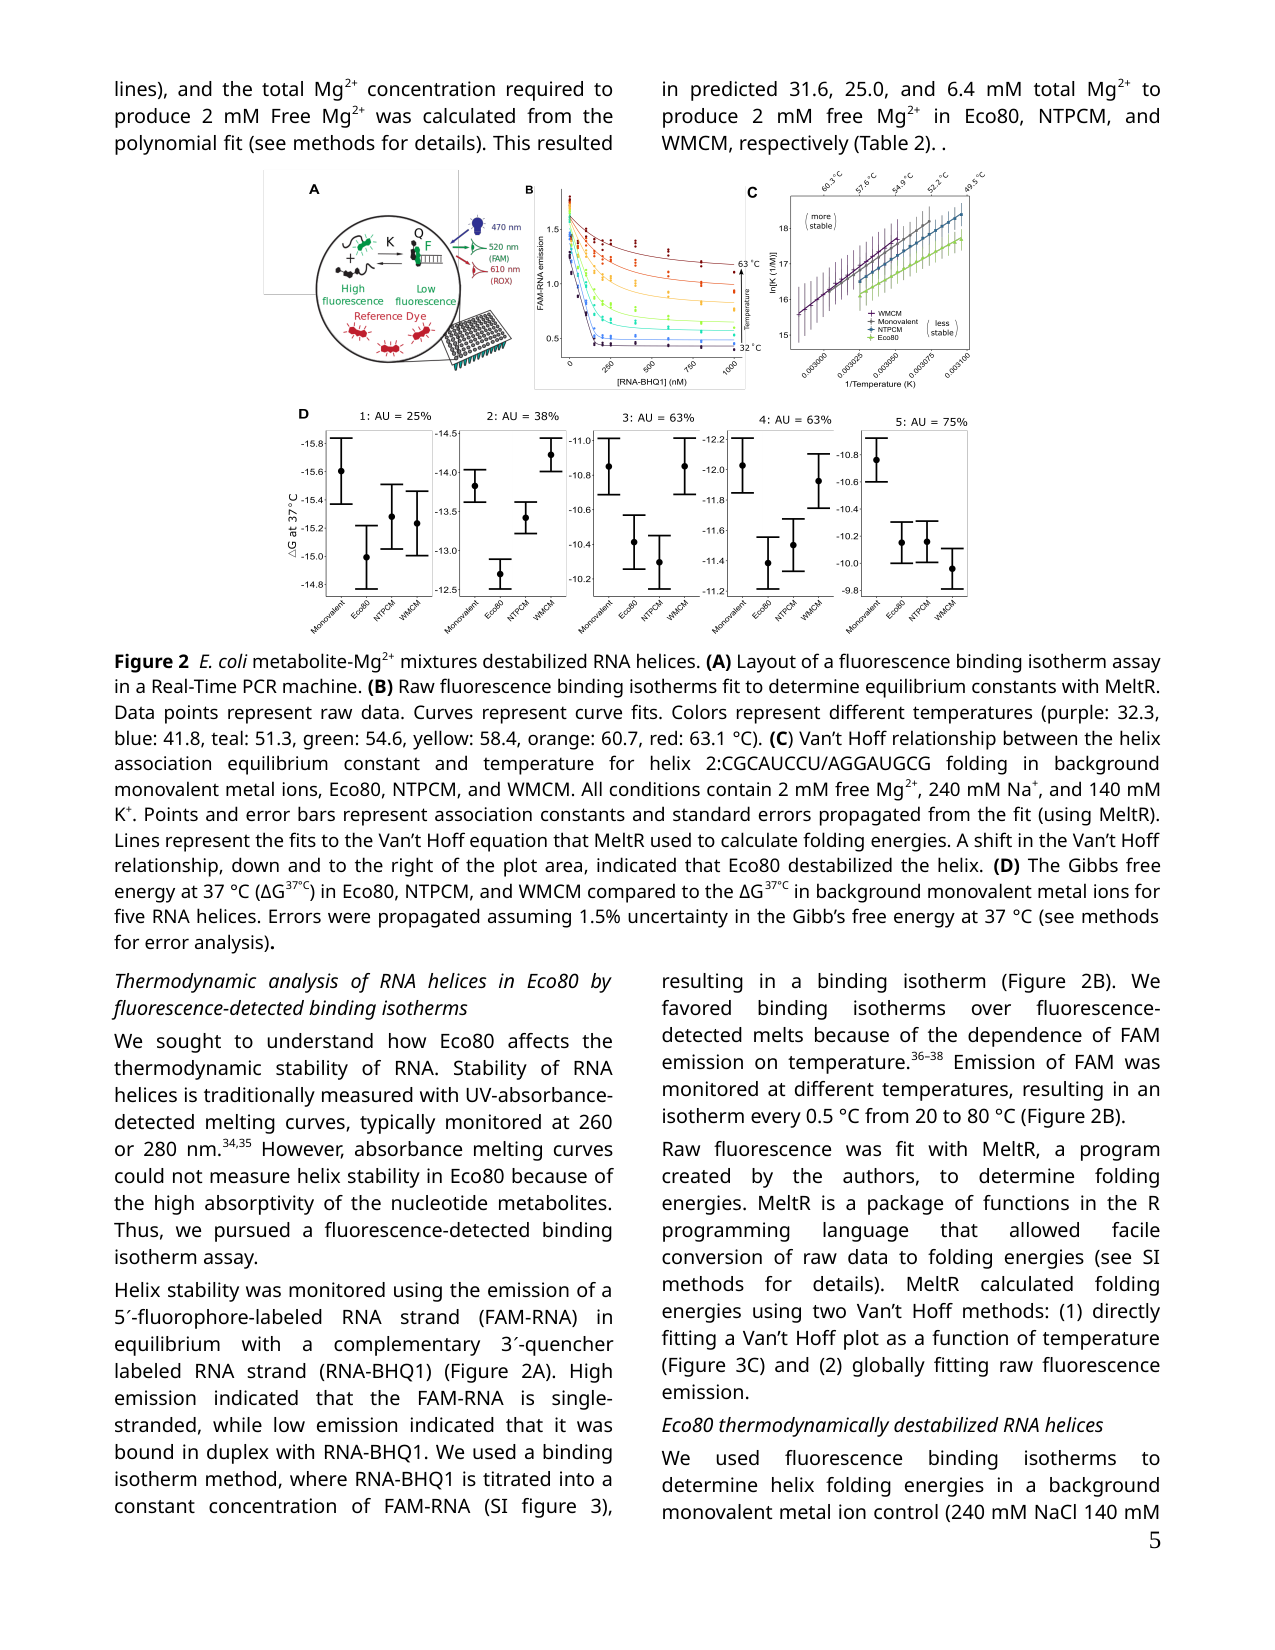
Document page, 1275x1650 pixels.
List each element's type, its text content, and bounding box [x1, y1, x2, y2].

text Helix stability was monitored using the emission of a 5´-fluorophore-labeled RNA strand (FAM-RNA) in equilibrium with a complementary 3´-quencher labeled RNA strand (RNA-BHQ1) (Figure 2A). High emission indicated that the FAM-RNA is single-stranded, while low emission indicated that it was bound in duplex with RNA-BHQ1. We used a binding isotherm method, where RNA-BHQ1 is titrated into a constant concentration of FAM-RNA (SI figure 3), resulting in a binding isotherm (Figure 2B). We favored binding isotherms over fluorescence-detected melts because of the dependence of FAM emission on temperature.36–38 Emission of FAM was monitored at different temperatures, resulting in an isotherm every 0.5 °C from 20 to 80 °C (Figure 2B). [661, 967, 1161, 1129]
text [661, 75, 1161, 156]
text Helix stability was monitored using the emission of a 5´-fluorophore-labeled RNA strand (FAM-RNA) in equilibrium with a complementary 3´-quencher labeled RNA strand (RNA-BHQ1) (Figure 2A). High emission indicated that the FAM-RNA is single-stranded, while low emission indicated that it was bound in duplex with RNA-BHQ1. We used a binding isotherm method, where RNA-BHQ1 is titrated into a constant concentration of FAM-RNA (SI figure 3), resulting in a binding isotherm (Figure 2B). We favored binding isotherms over fluorescence-detected melts because of the dependence of FAM emission on temperature.36–38 Emission of FAM was monitored at different temperatures, resulting in an isotherm every 0.5 °C from 20 to 80 °C (Figure 2B). [114, 1276, 613, 1519]
text Thermodynamic analysis of RNA helices in Eco80 by fluorescence-detected binding isotherms [114, 967, 613, 1021]
text Eco80 thermodynamically destabilized RNA helices [661, 1411, 1161, 1438]
text Figure 2 E. coli metabolite-Mg2+ mixtures destabilized RNA helices. (A) Layout of a fluorescence binding isotherm assay in a Real-Time PCR machine. (B) Raw fluorescence binding isotherms fit to determine equilibrium constants with MeltR. Data points represent raw data. Curves represent curve fits. Colors represent different temperatures (purple: 32.3, blue: 41.8, teal: 51.3, green: 54.6, yellow: 58.4, orange: 60.7, red: 63.1 °C). (C) Van’t Hoff relationship between the helix association equilibrium constant and temperature for helix 2:CGCAUCCU/AGGAUGCG folding in background monovalent metal ions, Eco80, NTPCM, and WMCM. All conditions contain 2 mM free Mg2+, 240 mM Na+, and 140 mM K+. Points and error bars represent association constants and standard errors propagated from the fit (using MeltR). Lines represent the fits to the Van’t Hoff equation that MeltR used to calculate folding energies. A shift in the Van’t Hoff relationship, down and to the right of the plot area, indicated that Eco80 destabilized the helix. (D) The Gibbs free energy at 37 °C (ΔG37°C) in Eco80, NTPCM, and WMCM compared to the ΔG37°C in background monovalent metal ions for five RNA helices. Errors were propagated assuming 1.5% uncertainty in the Gibb’s free energy at 37 °C (see methods for error analysis). [114, 648, 1161, 954]
picture [262, 162, 1013, 642]
text Raw fluorescence was fit with MeltR, a program created by the authors, to determine folding energies. MeltR is a package of functions in the R programming language that allowed facile conversion of raw data to folding energies (see SI methods for details). MeltR calculated folding energies using two Van’t Hoff methods: (1) directly fitting a Van’t Hoff plot as a function of temperature (Figure 3C) and (2) globally fitting raw fluorescence emission. [661, 1135, 1161, 1405]
text We sought to understand how Eco80 affects the thermodynamic stability of RNA. Stability of RNA helices is traditionally measured with UV-absorbance-detected melting curves, typically monitored at 260 or 280 nm.34,35 However, absorbance melting curves could not measure helix stability in Eco80 because of the high absorptivity of the nucleotide metabolites. Thus, we pursued a fluorescence-detected binding isotherm assay. [114, 1027, 613, 1270]
